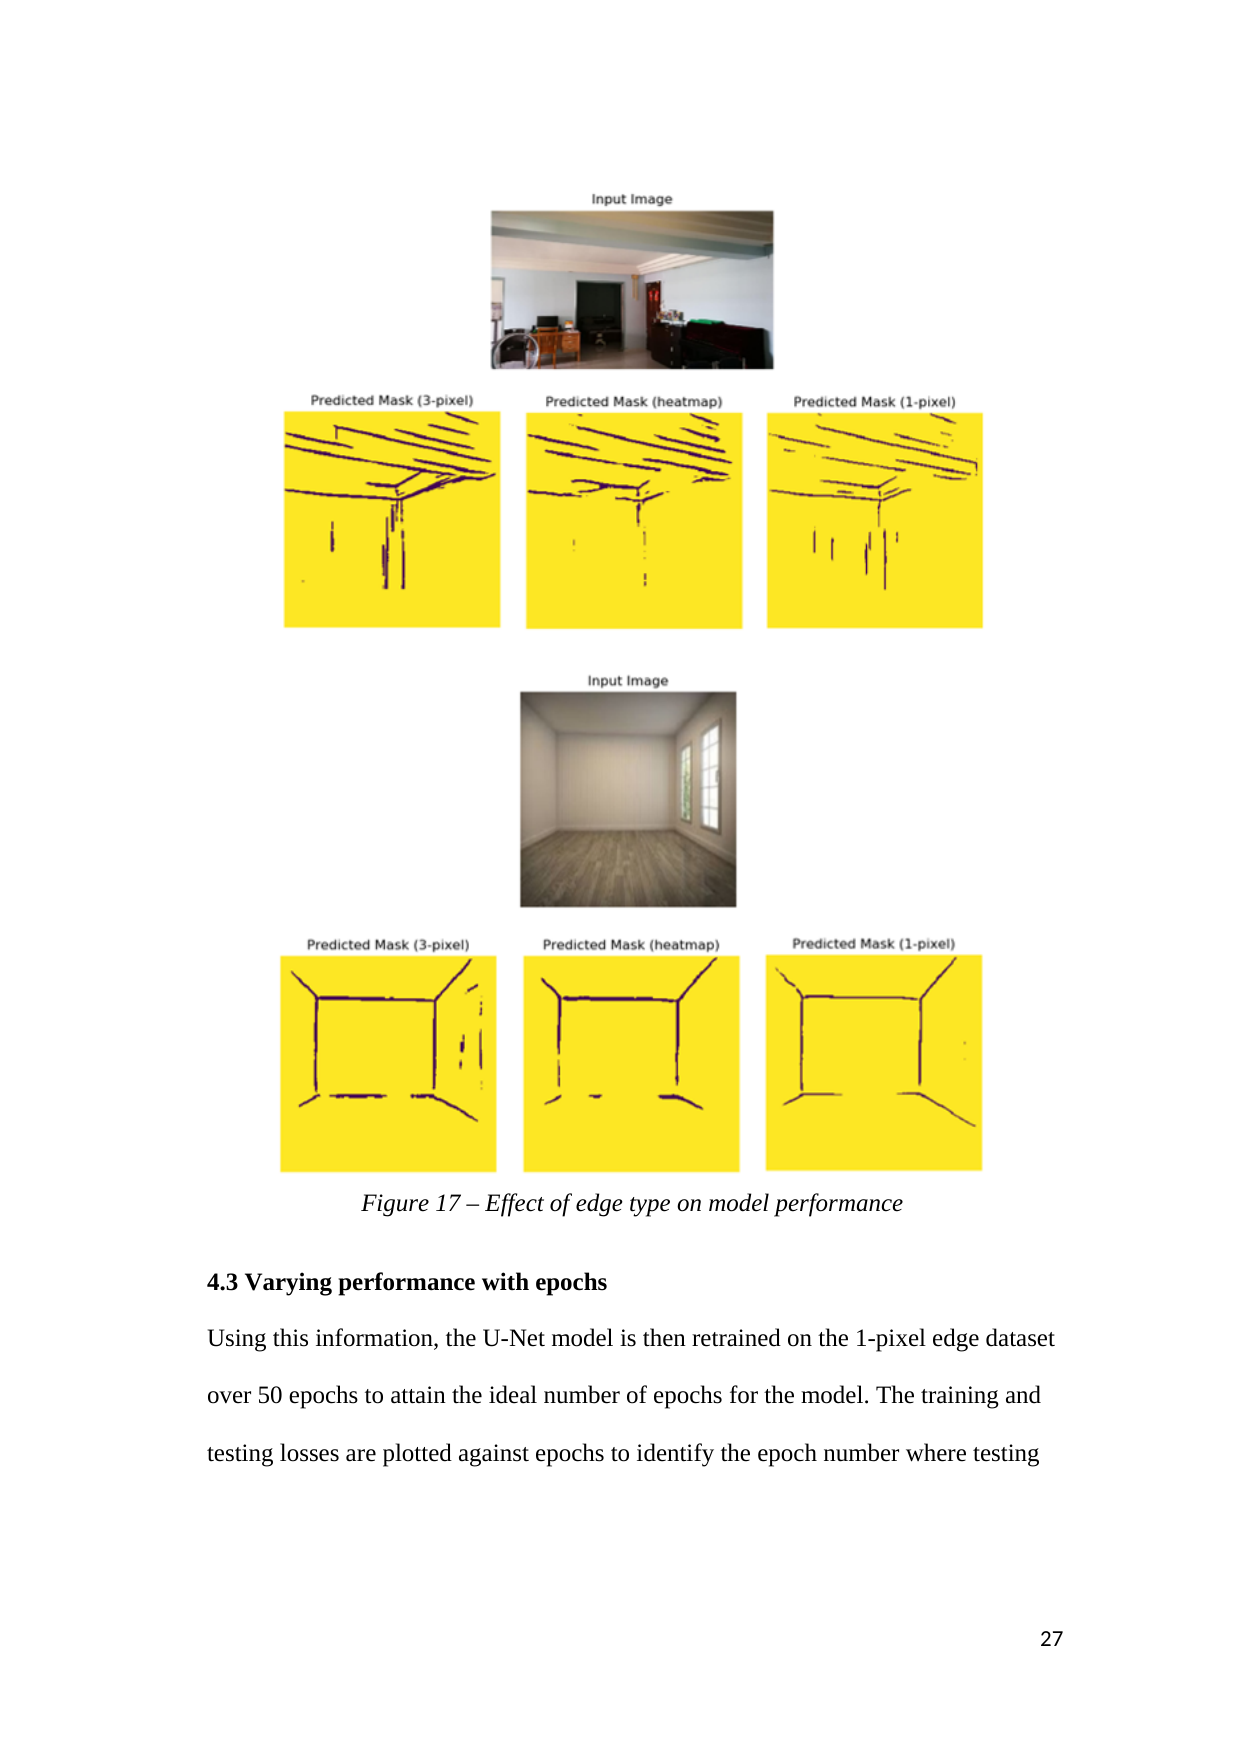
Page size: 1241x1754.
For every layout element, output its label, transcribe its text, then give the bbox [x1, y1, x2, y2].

picture [270, 656, 999, 1184]
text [207, 1323, 1063, 1466]
picture [273, 177, 996, 637]
